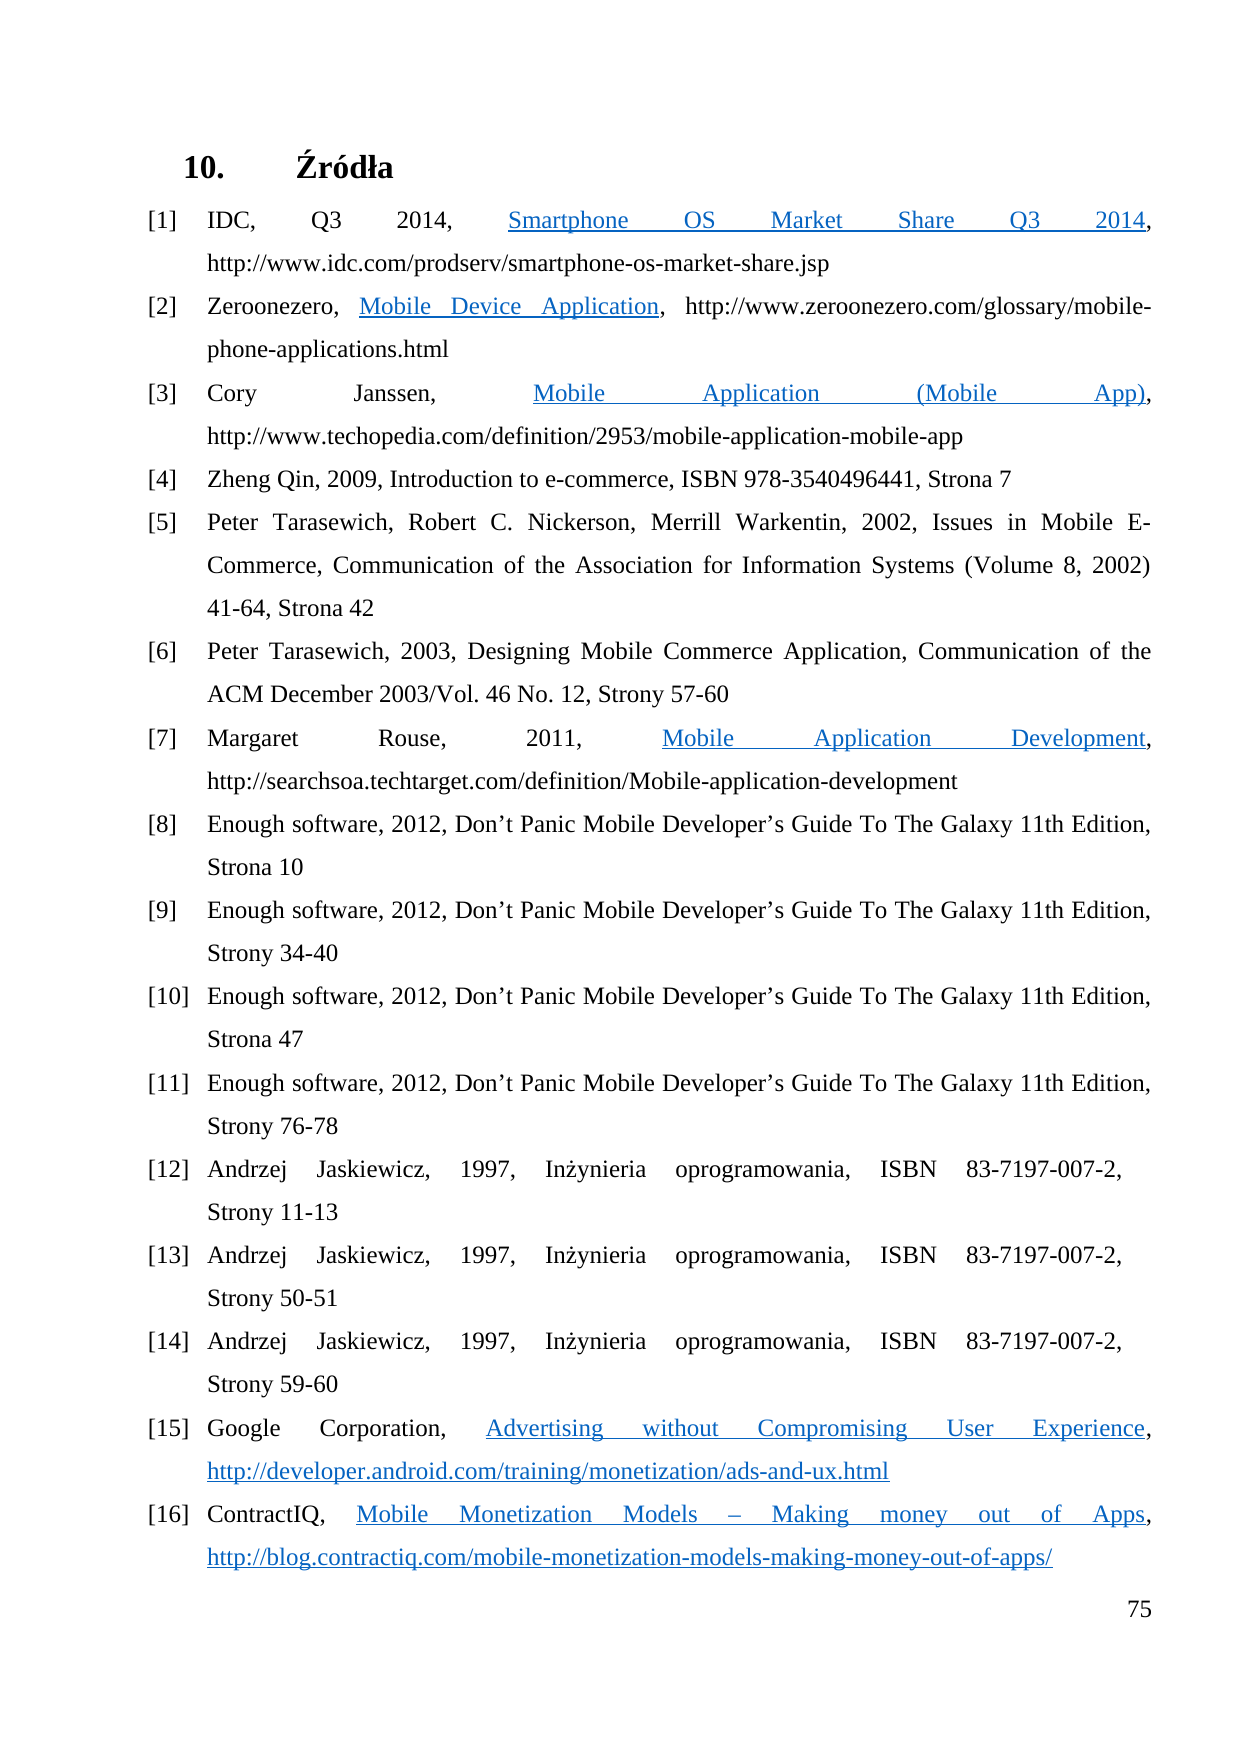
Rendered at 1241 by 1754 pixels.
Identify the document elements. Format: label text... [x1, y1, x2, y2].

list Enough software, 2012, Don’t Panic Mobile Developer’s Guide To The Galaxy 11th Edition, Strona 10 [148, 809, 1152, 881]
list Google Corporation, Advertising without Compromising User Experience, http://developer.android.com/training/monetization/ads-and-ux.html [148, 1413, 1152, 1484]
list Enough software, 2012, Don’t Panic Mobile Developer’s Guide To The Galaxy 11th Edition, Strona 47 [148, 981, 1152, 1053]
list Zeroonezero, Mobile Device Application, http://www.zeroonezero.com/glossary/mobile-phone-applications.html [148, 291, 1152, 363]
list Enough software, 2012, Don’t Panic Mobile Developer’s Guide To The Galaxy 11th Edition, Strony 76-78 [148, 1068, 1152, 1139]
list Andrzej Jaskiewicz, 1997, Inżynieria oprogramowania, ISBN 83-7197-007-2, Strony 59-60 [148, 1326, 1152, 1398]
list Peter Tarasewich, 2003, Designing Mobile Commerce Application, Communication of the ACM December 2003/Vol. 46 No. 12, Strony 57-60 [148, 636, 1152, 708]
list Zheng Qin, 2009, Introduction to e-commerce, ISBN 978-3540496441, Strona 7 [148, 464, 1152, 493]
list Peter Tarasewich, Robert C. Nickerson, Merrill Warkentin, 2002, Issues in Mobile E-Commerce, Communication of the Association for Information Systems (Volume 8, 2002) 41-64, Strona 42 [148, 507, 1152, 622]
list Andrzej Jaskiewicz, 1997, Inżynieria oprogramowania, ISBN 83-7197-007-2, Strony 11-13 [148, 1154, 1152, 1226]
list Margaret Rouse, 2011, Mobile Application Development, http://searchsoa.techtarget.com/definition/Mobile-application-development [148, 723, 1152, 794]
list IDC, Q3 2014, Smartphone OS Market Share Q3 2014, http://www.idc.com/prodserv/smartphone-os-market-share.jsp [148, 205, 1152, 277]
list Andrzej Jaskiewicz, 1997, Inżynieria oprogramowania, ISBN 83-7197-007-2, Strony 50-51 [148, 1240, 1152, 1312]
list Enough software, 2012, Don’t Panic Mobile Developer’s Guide To The Galaxy 11th Edition, Strony 34-40 [148, 895, 1152, 967]
list Cory Janssen, Mobile Application (Mobile App), http://www.techopedia.com/definition/2953/mobile-application-mobile-app [148, 378, 1152, 449]
subtitle Źródła [183, 148, 1152, 186]
list ContractIQ, Mobile Monetization Models – Making money out of Apps, http://blog.contractiq.com/mobile-monetization-models-making-money-out-of-apps/ [148, 1499, 1152, 1571]
